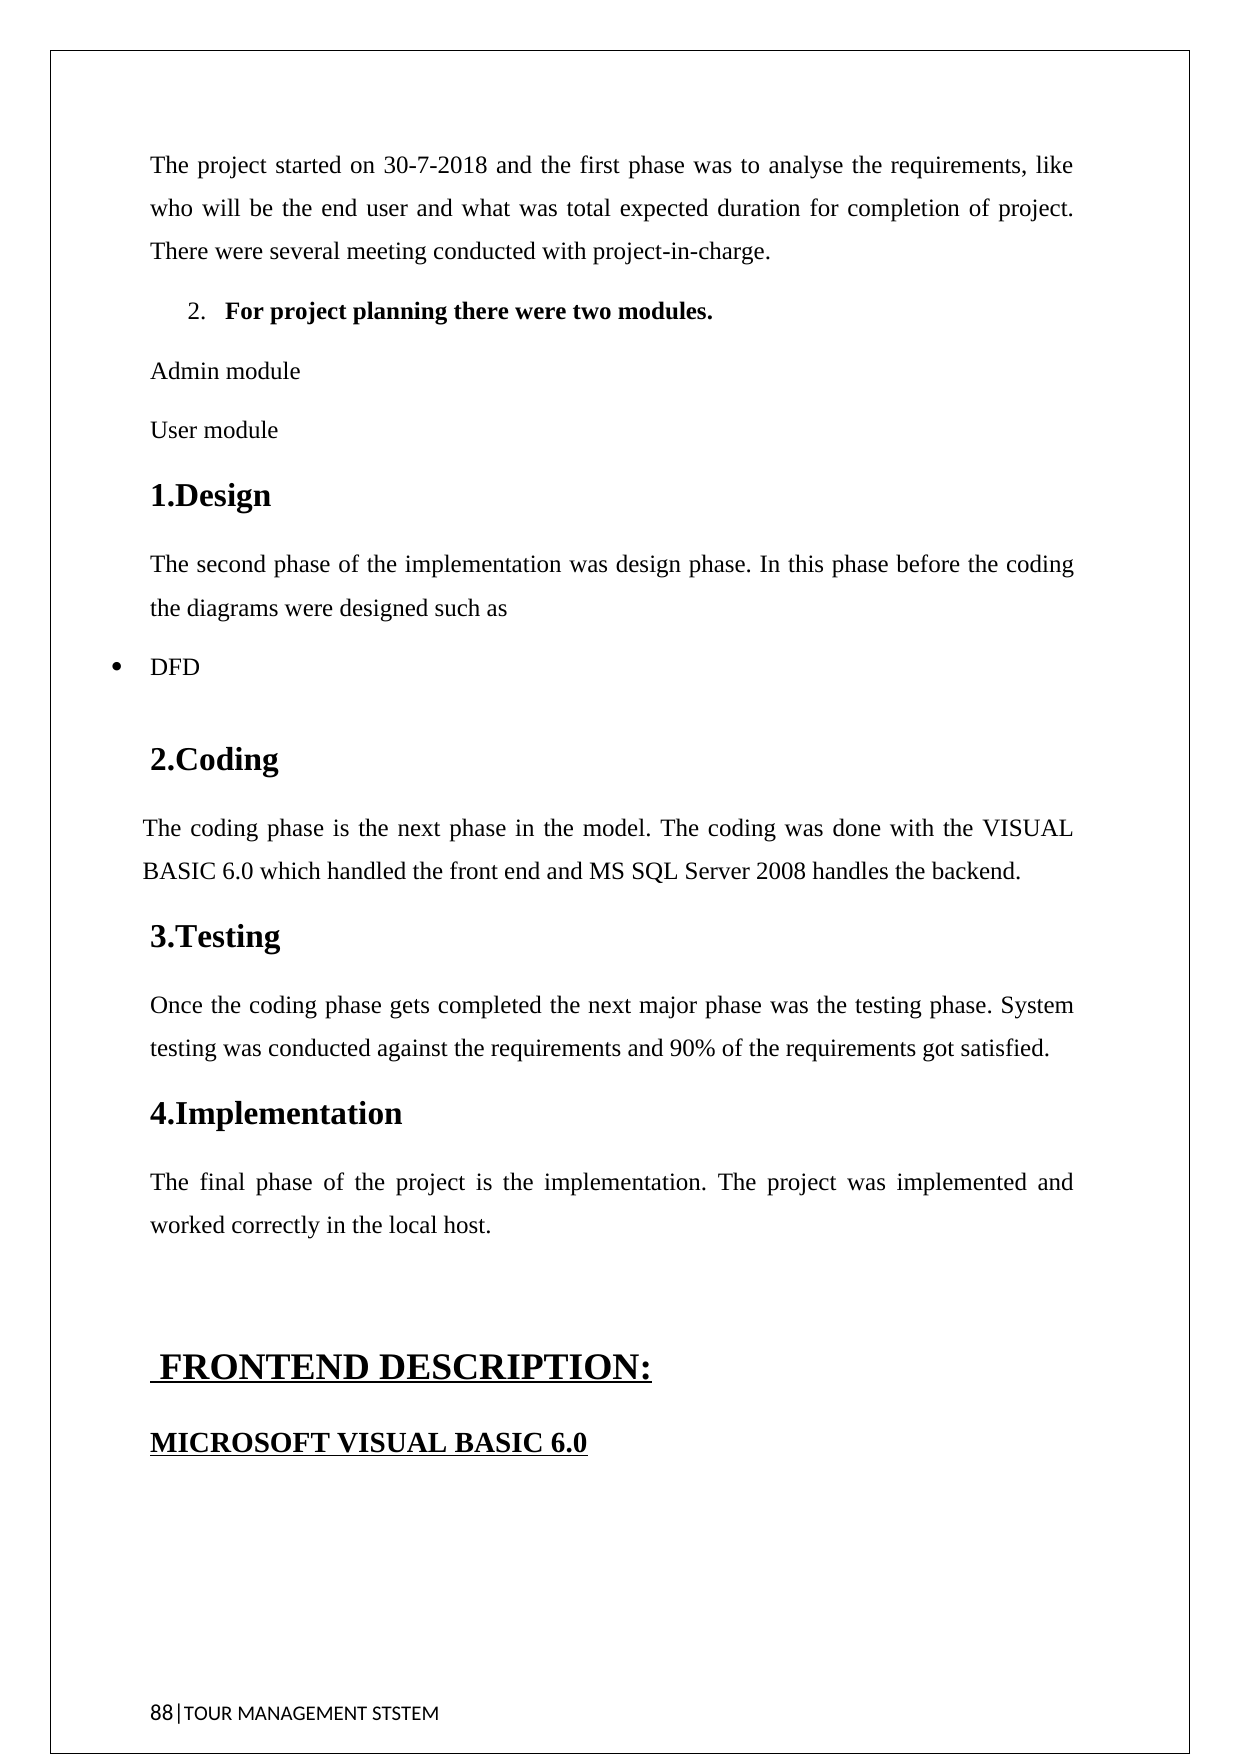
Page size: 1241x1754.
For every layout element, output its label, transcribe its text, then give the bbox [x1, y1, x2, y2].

list 3.Testing [150, 916, 1075, 954]
list 4.Implementation [150, 1093, 1075, 1131]
text Once the coding phase gets completed the next major phase was the testing phase. System testing was conducted against the requirements and 90% of the requirements got satisfied. [150, 990, 1075, 1062]
text Admin module [150, 356, 1075, 384]
text FRONTEND DESCRIPTION: [150, 1344, 1075, 1387]
list DFD [112, 652, 1075, 681]
text The project started on 30-7-2018 and the first phase was to analyse the requirements, like who will be the end user and what was total expected duration for completion of project. There were several meeting conducted with project-in-charge. [150, 150, 1075, 265]
text The coding phase is the next phase in the model. The coding was done with the VISUAL BASIC 6.0 which handled the front end and MS SQL Server 2008 handles the backend. [142, 813, 1075, 885]
text MICROSOFT VISUAL BASIC 6.0 [150, 1426, 1075, 1459]
list For project planning there were two modules. [187, 296, 1075, 325]
text The final phase of the project is the implementation. The project was implemented and worked correctly in the local host. [150, 1167, 1075, 1239]
list 1.Design [150, 475, 1075, 514]
text User module [150, 416, 1075, 444]
text The second phase of the implementation was design phase. In this phase before the coding the diagrams were designed such as [150, 549, 1075, 621]
list 2.Coding [150, 739, 1075, 777]
